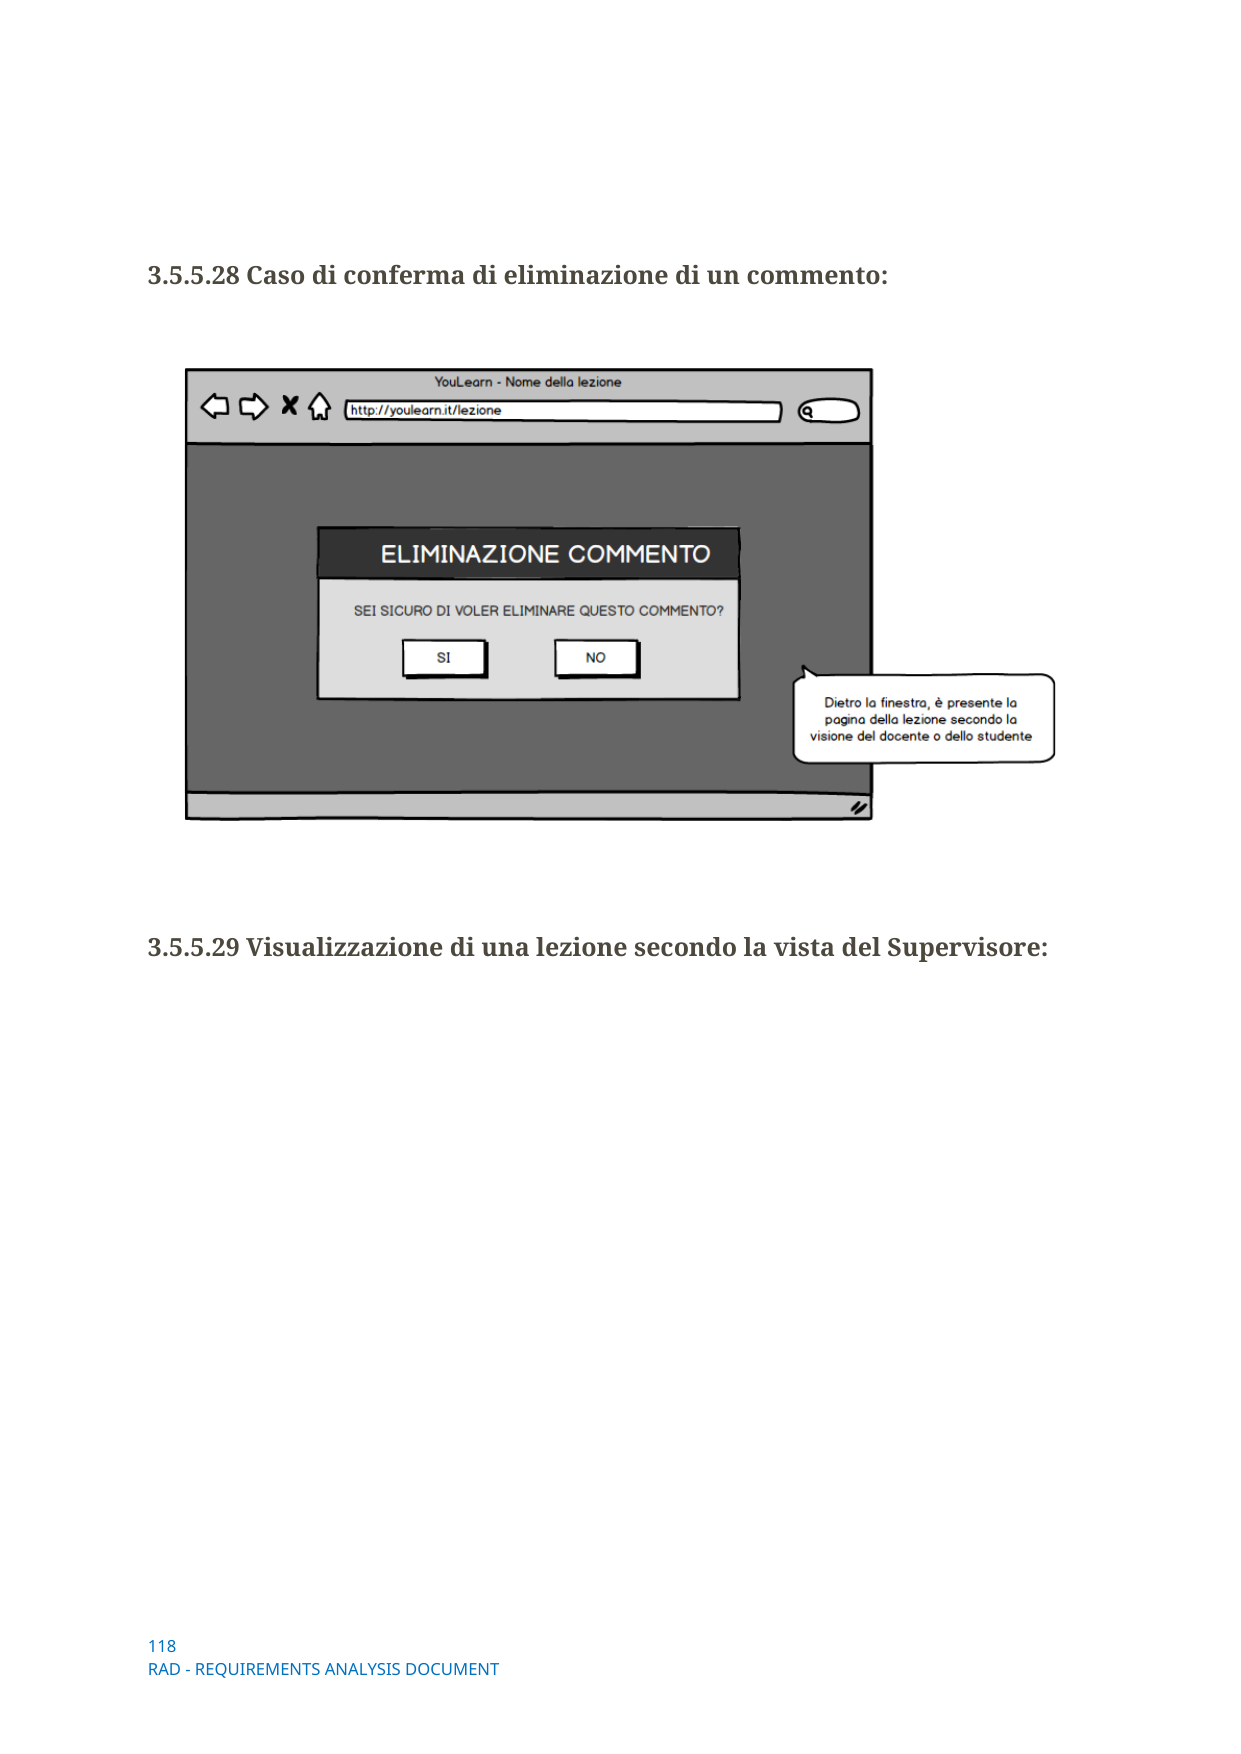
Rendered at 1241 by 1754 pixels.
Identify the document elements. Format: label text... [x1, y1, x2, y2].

subtitle 3.5.5.29 Visualizzazione di una lezione secondo la vista del Supervisore: [148, 930, 1092, 964]
picture [184, 368, 1056, 821]
subtitle 3.5.5.28 Caso di conferma di eliminazione di un commento: [148, 257, 1092, 291]
